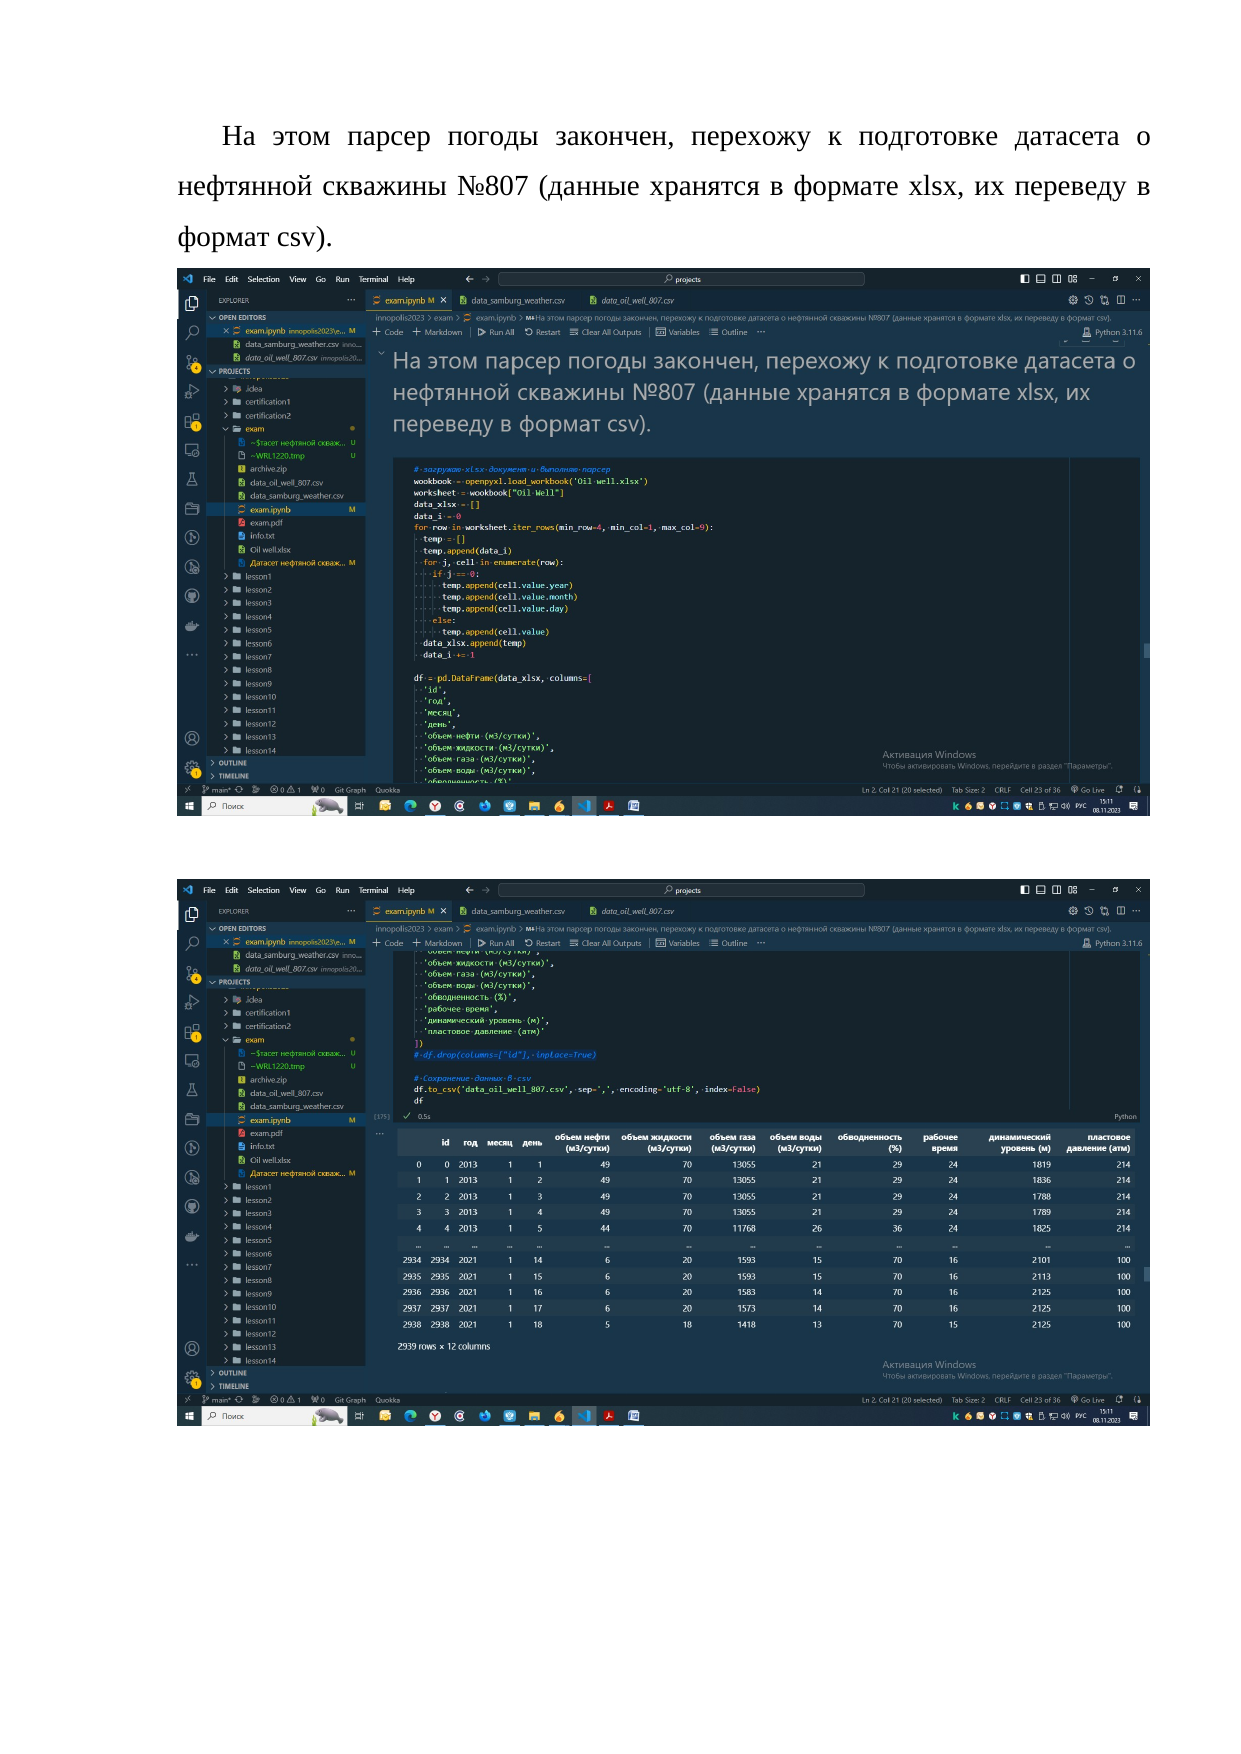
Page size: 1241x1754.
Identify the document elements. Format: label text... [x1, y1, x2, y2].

picture [177, 268, 1150, 816]
text На этом парсер погоды закончен, перехожу к подготовке датасета о нефтянной скважины №807 (данные хранятся в формате xlsx, их переведу в формат csv). [177, 118, 1152, 252]
picture [177, 879, 1150, 1426]
